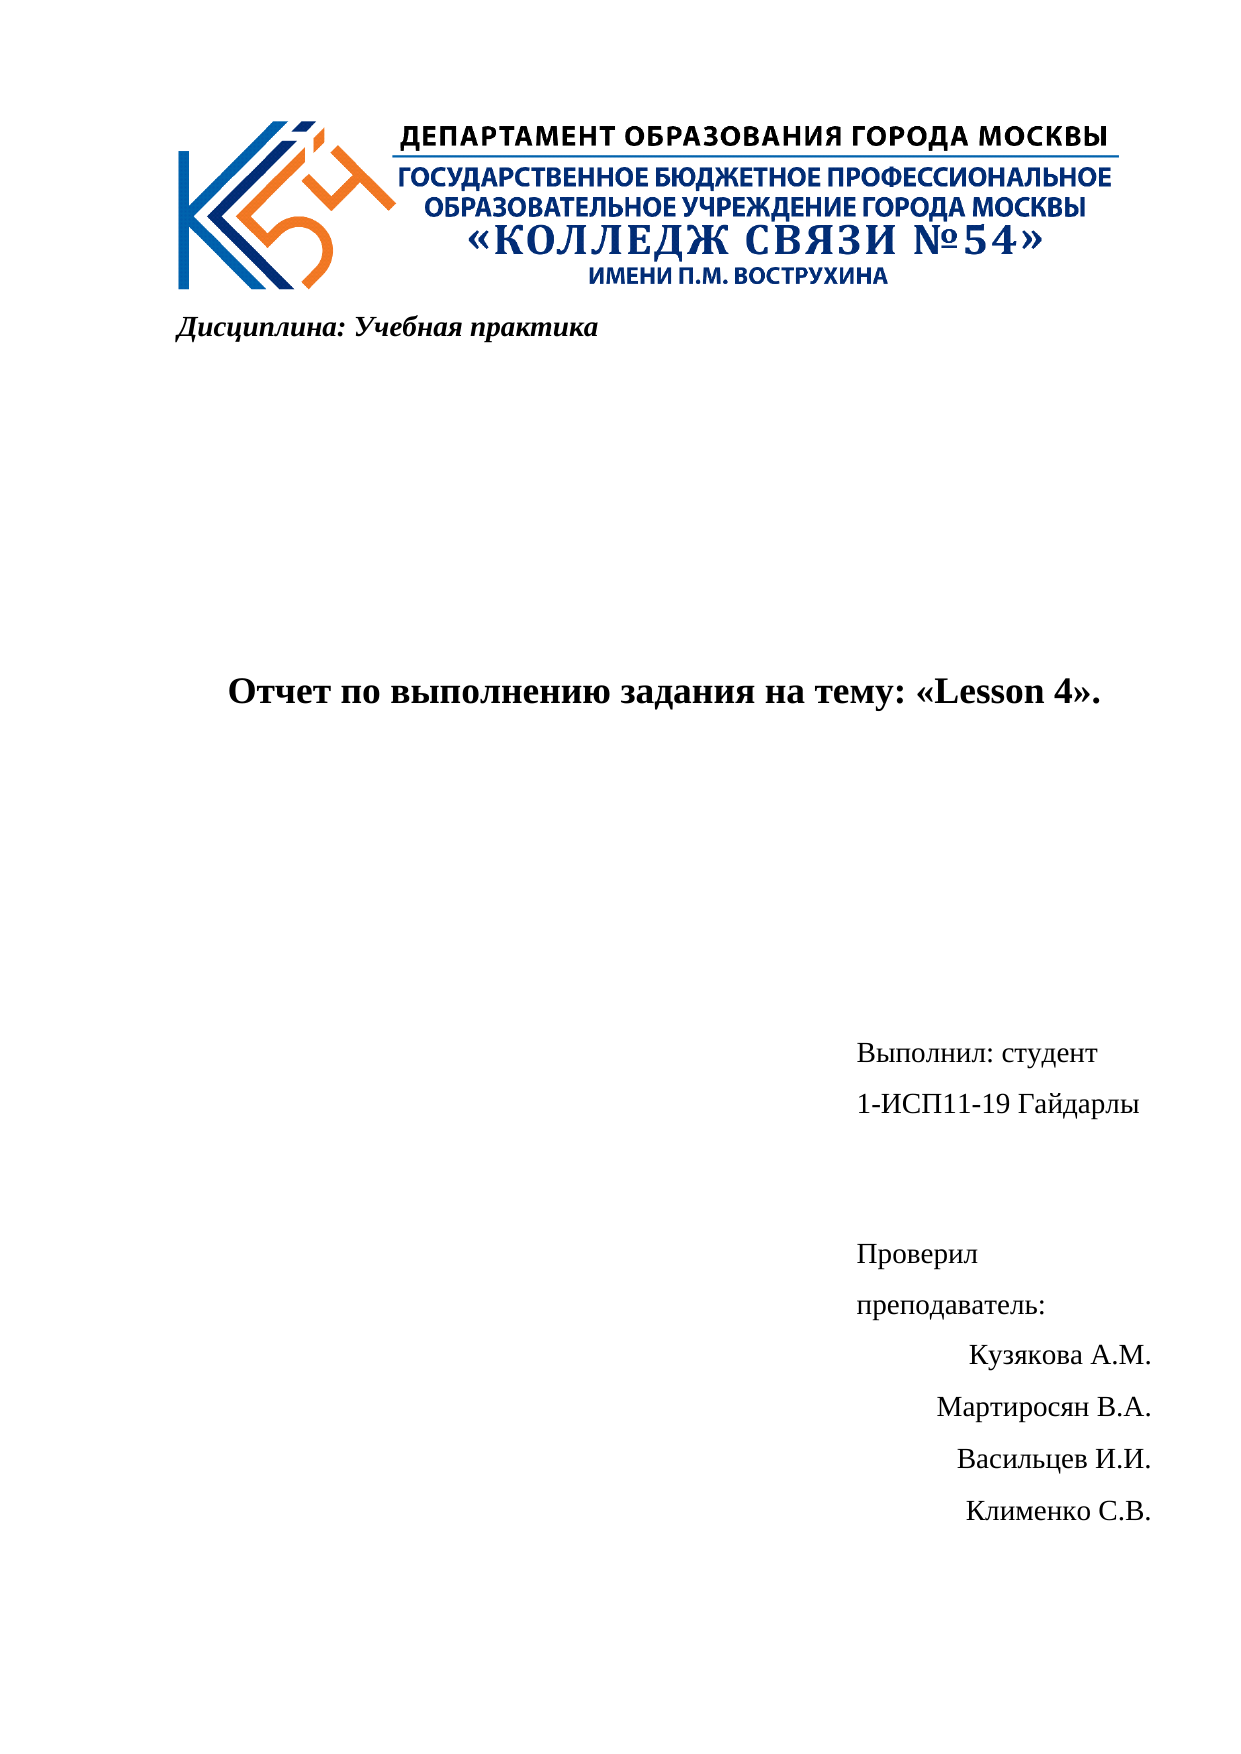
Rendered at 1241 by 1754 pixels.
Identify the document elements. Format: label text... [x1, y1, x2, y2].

text Васильцев И.И. [177, 1441, 1152, 1474]
text Проверил преподаватель: [856, 1237, 1152, 1321]
picture [177, 118, 1120, 291]
text Выполнил: студент [856, 1035, 1152, 1069]
text Клименко С.В. [177, 1493, 1152, 1526]
text 1-ИСП11-19 Гайдарлы [856, 1086, 1152, 1119]
text Кузякова А.М. [177, 1337, 1152, 1371]
text Мартиросян В.А. [177, 1389, 1152, 1423]
text Отчет по выполнению задания на тему: «Lesson 4». [177, 669, 1152, 712]
text Дисциплина: Учебная практика [177, 309, 1152, 342]
